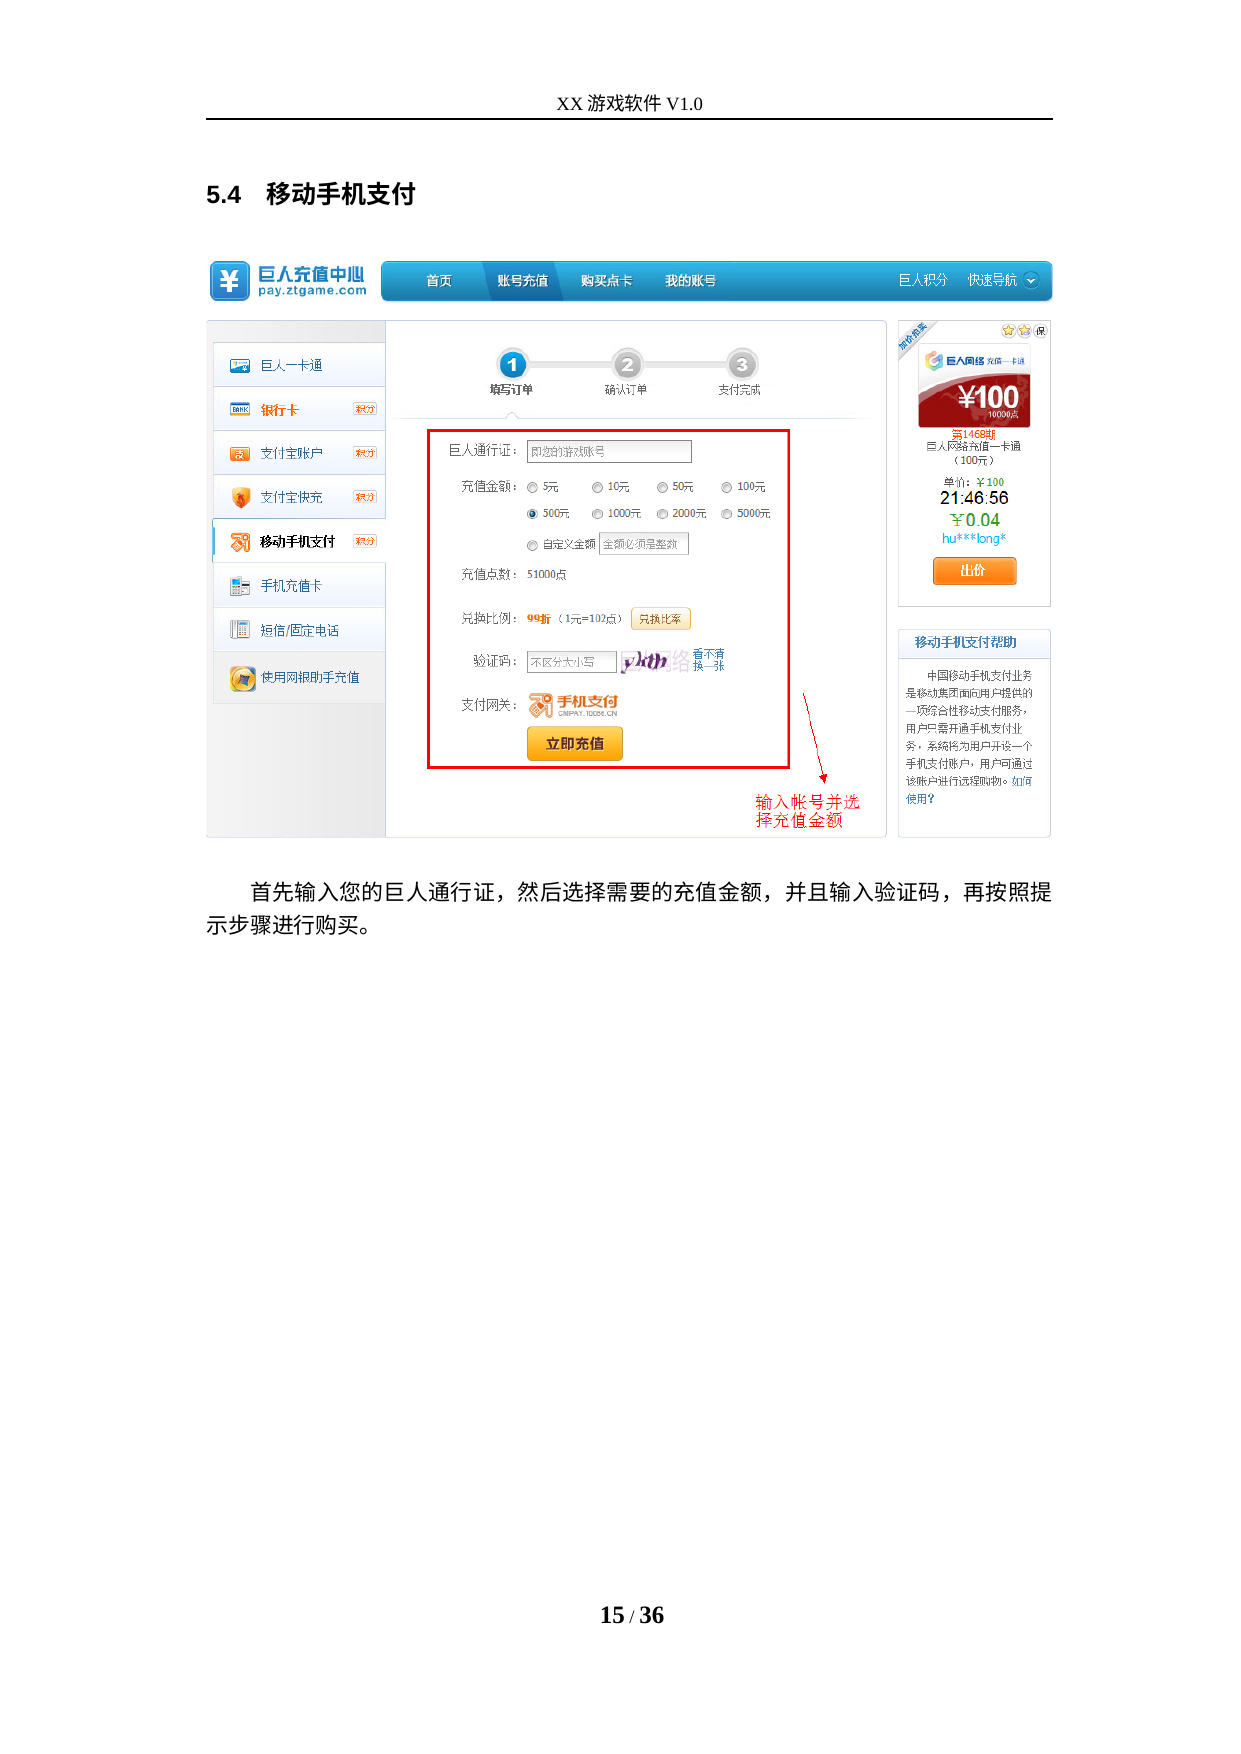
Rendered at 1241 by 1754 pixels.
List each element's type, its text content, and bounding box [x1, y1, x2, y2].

subtitle 移动手机支付 [206, 160, 1053, 225]
text 首先输入您的巨人通行证，然后选择需要的充值金额，并且输入验证码，再按照提示步骤进行购买。 [206, 875, 1053, 940]
picture [206, 257, 1053, 838]
